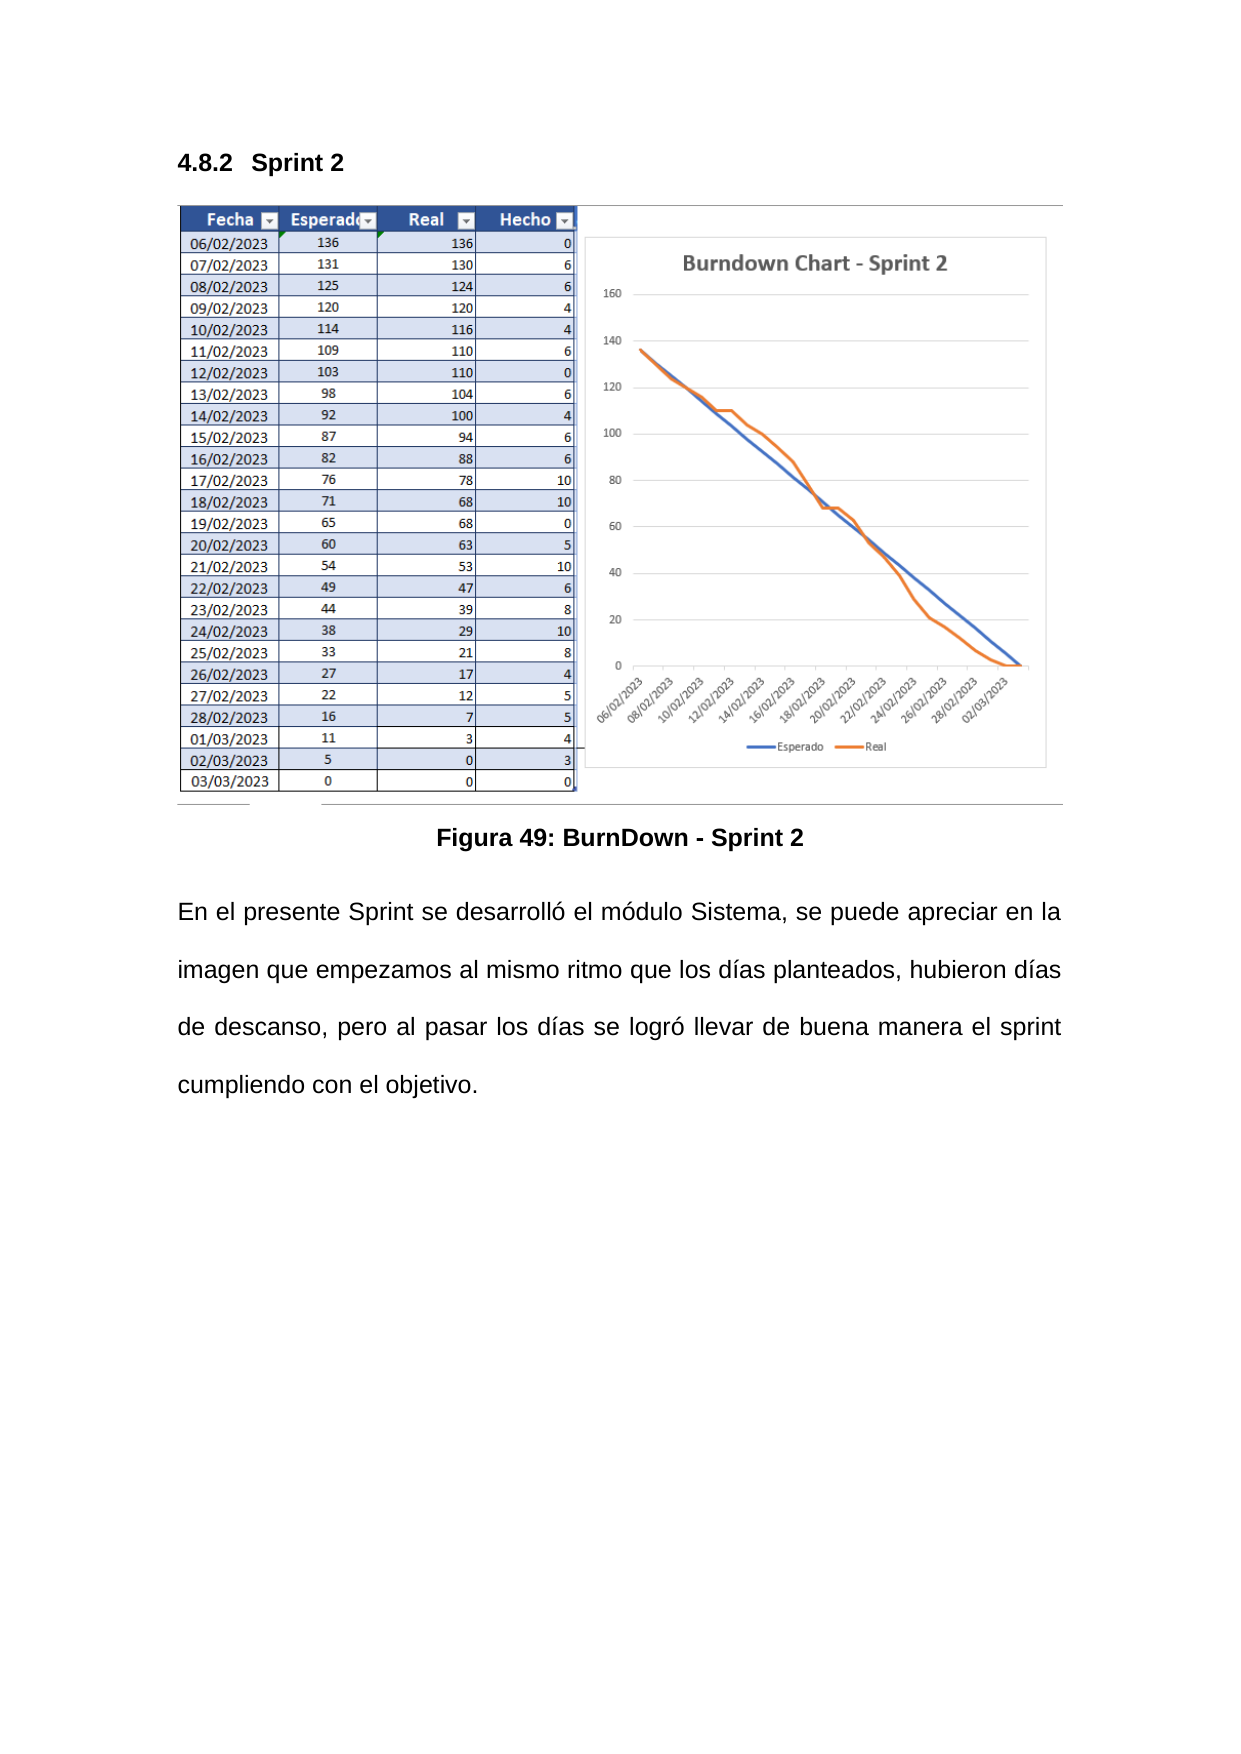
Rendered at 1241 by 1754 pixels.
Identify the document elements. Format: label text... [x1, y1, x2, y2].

picture [177, 205, 1063, 805]
subtitle 4.8.2 Sprint 2 [177, 148, 1063, 176]
text En el presente Sprint se desarrolló el módulo Sistema, se puede apreciar en la imagen que empezamos al mismo ritmo que los días planteados, hubieron días de descanso, pero al pasar los días se logró llevar de buena manera el sprint cumpliendo con el objetivo. [177, 897, 1063, 1099]
text Figura 49: BurnDown - Sprint 2 [177, 823, 1063, 852]
